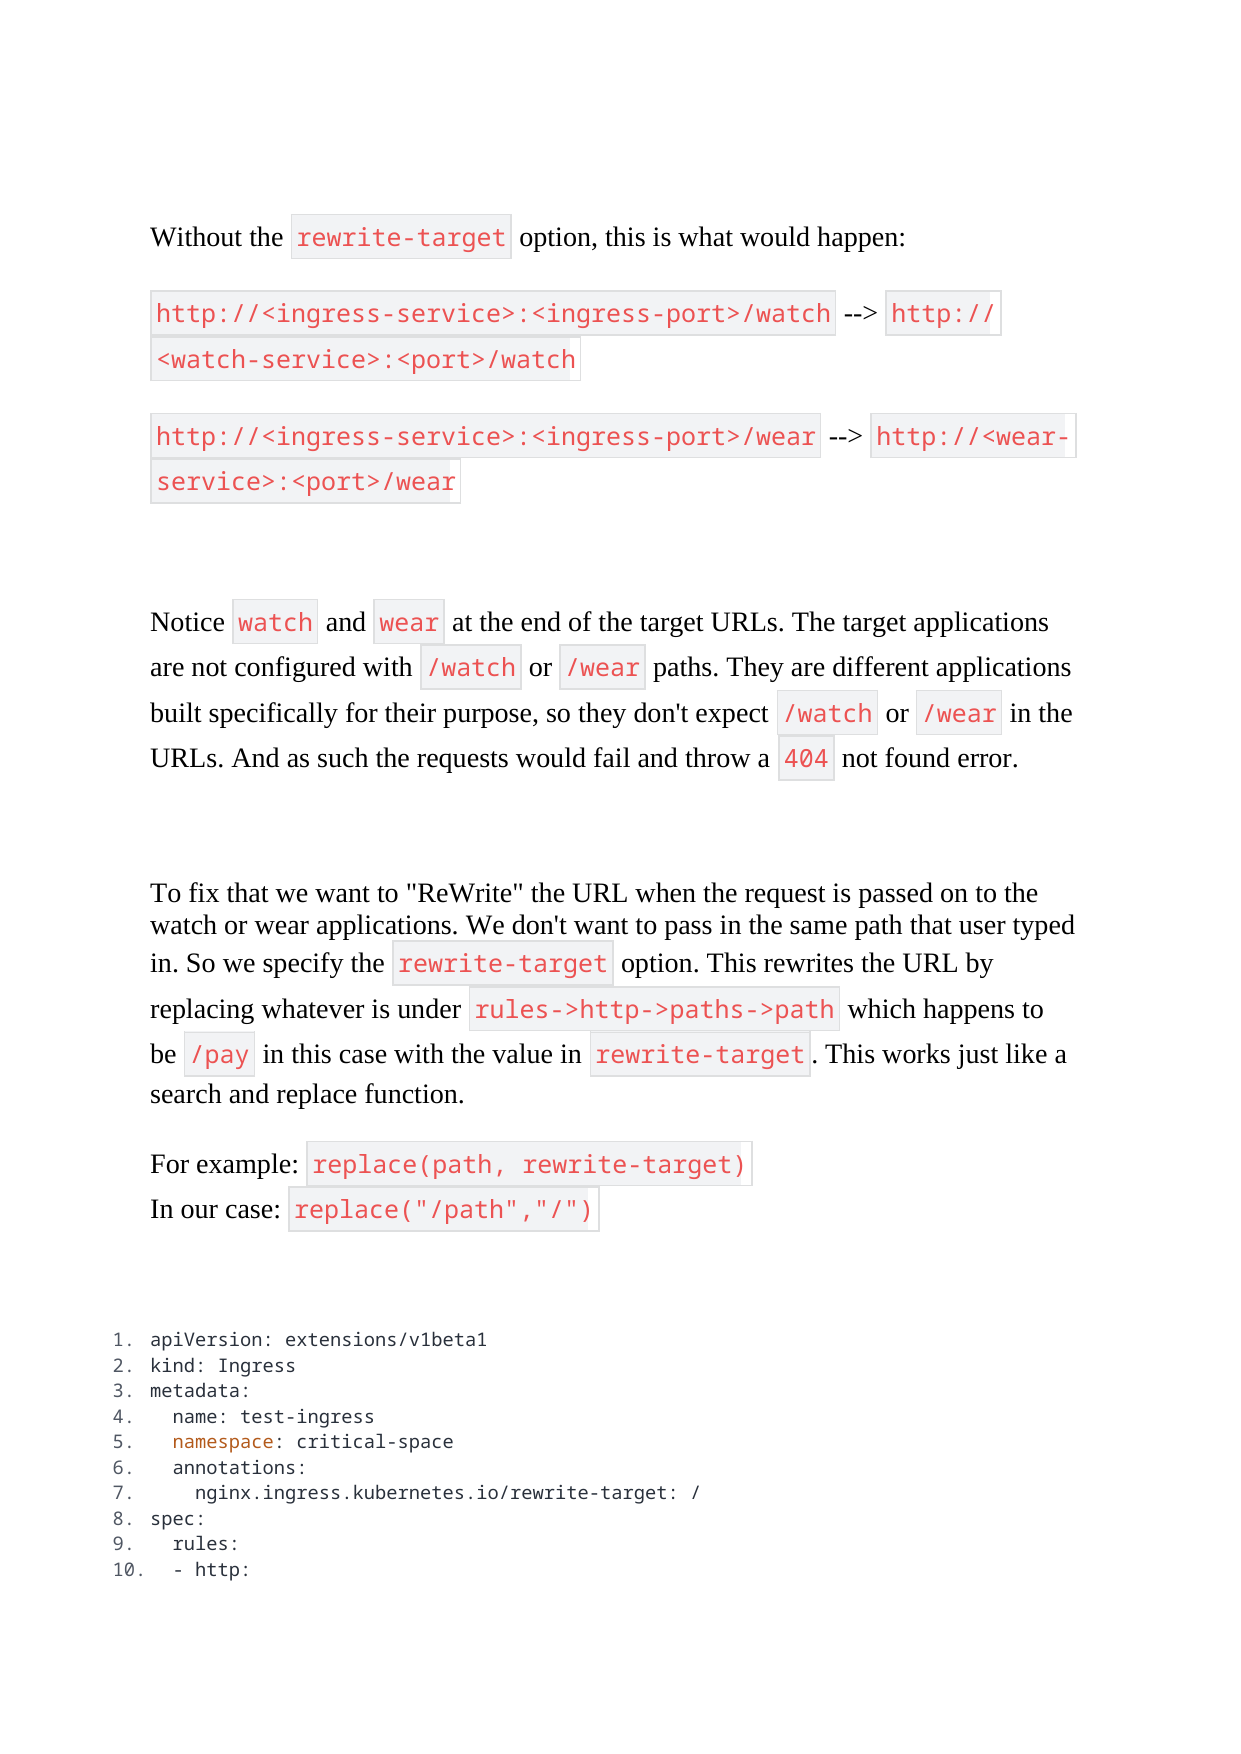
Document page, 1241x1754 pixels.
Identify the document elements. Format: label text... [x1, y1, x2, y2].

list spec: [112, 1505, 1090, 1531]
list annotations: [112, 1454, 1090, 1480]
list apiVersion: extensions/v1beta1 [112, 1327, 1090, 1352]
text http://<ingress-service>:<ingress-port>/watch --> http://<watch-service>:<port>/watch [581, 290, 1090, 381]
list kind: Ingress [112, 1352, 1090, 1378]
list namespace: critical-space [112, 1429, 1090, 1454]
text For example: replace(path, rewrite-target) In our case: replace("/path","/") [150, 1141, 306, 1232]
text To fix that we want to "ReWrite" the URL when the request is passed on to the watch or wear applications. We don't want to pass in the same path that user typed in. So we specify the rewrite-target option. This rewrites the URL by replacing whatever is under rules->http->paths->path which happens to be /pay in this case with the value in rewrite-target. This works just like a search and replace function. [150, 876, 1090, 1109]
text Without the rewrite-target option, this is what would happen: [150, 214, 291, 259]
list - http: [112, 1556, 1090, 1582]
list metadata: [112, 1378, 1090, 1403]
list name: test-ingress [112, 1403, 1090, 1429]
text Without the rewrite-target option, this is what would happen: [512, 214, 1090, 259]
text For example: replace(path, rewrite-target) In our case: replace("/path","/") [600, 1141, 1090, 1232]
list rules: [112, 1531, 1090, 1556]
text Notice watch and wear at the end of the target URLs. The target applications are not configured with /watch or /wear paths. They are different applications built specifically for their purpose, so they don't expect /watch or /wear in the URLs. And as such the requests would fail and throw a 404 not found error. [150, 599, 1090, 781]
text http://<ingress-service>:<ingress-port>/wear --> http://<wear-service>:<port>/wear [461, 413, 1090, 504]
list nginx.ingress.kubernetes.io/rewrite-target: / [112, 1480, 1090, 1505]
